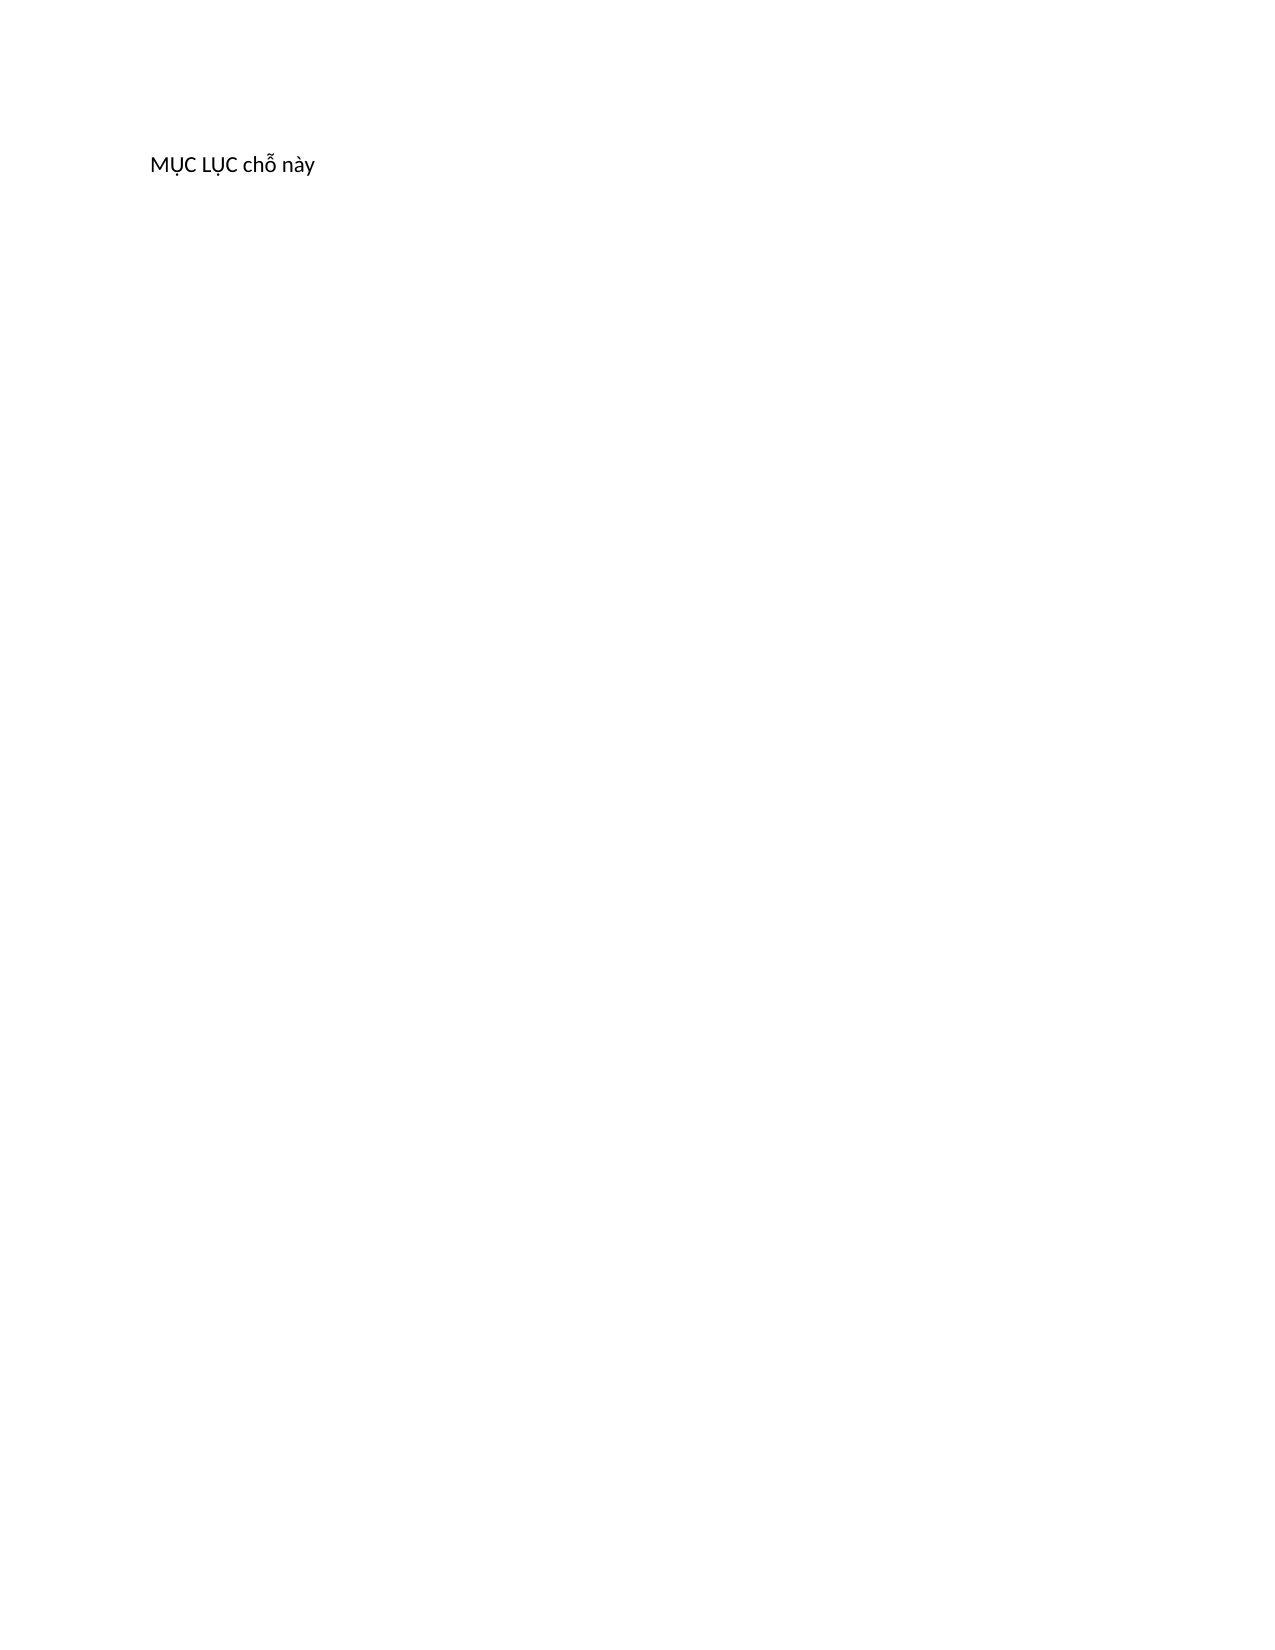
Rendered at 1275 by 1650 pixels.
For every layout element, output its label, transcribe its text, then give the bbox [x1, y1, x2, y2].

text MỤC LỤC chỗ này [150, 150, 1125, 178]
